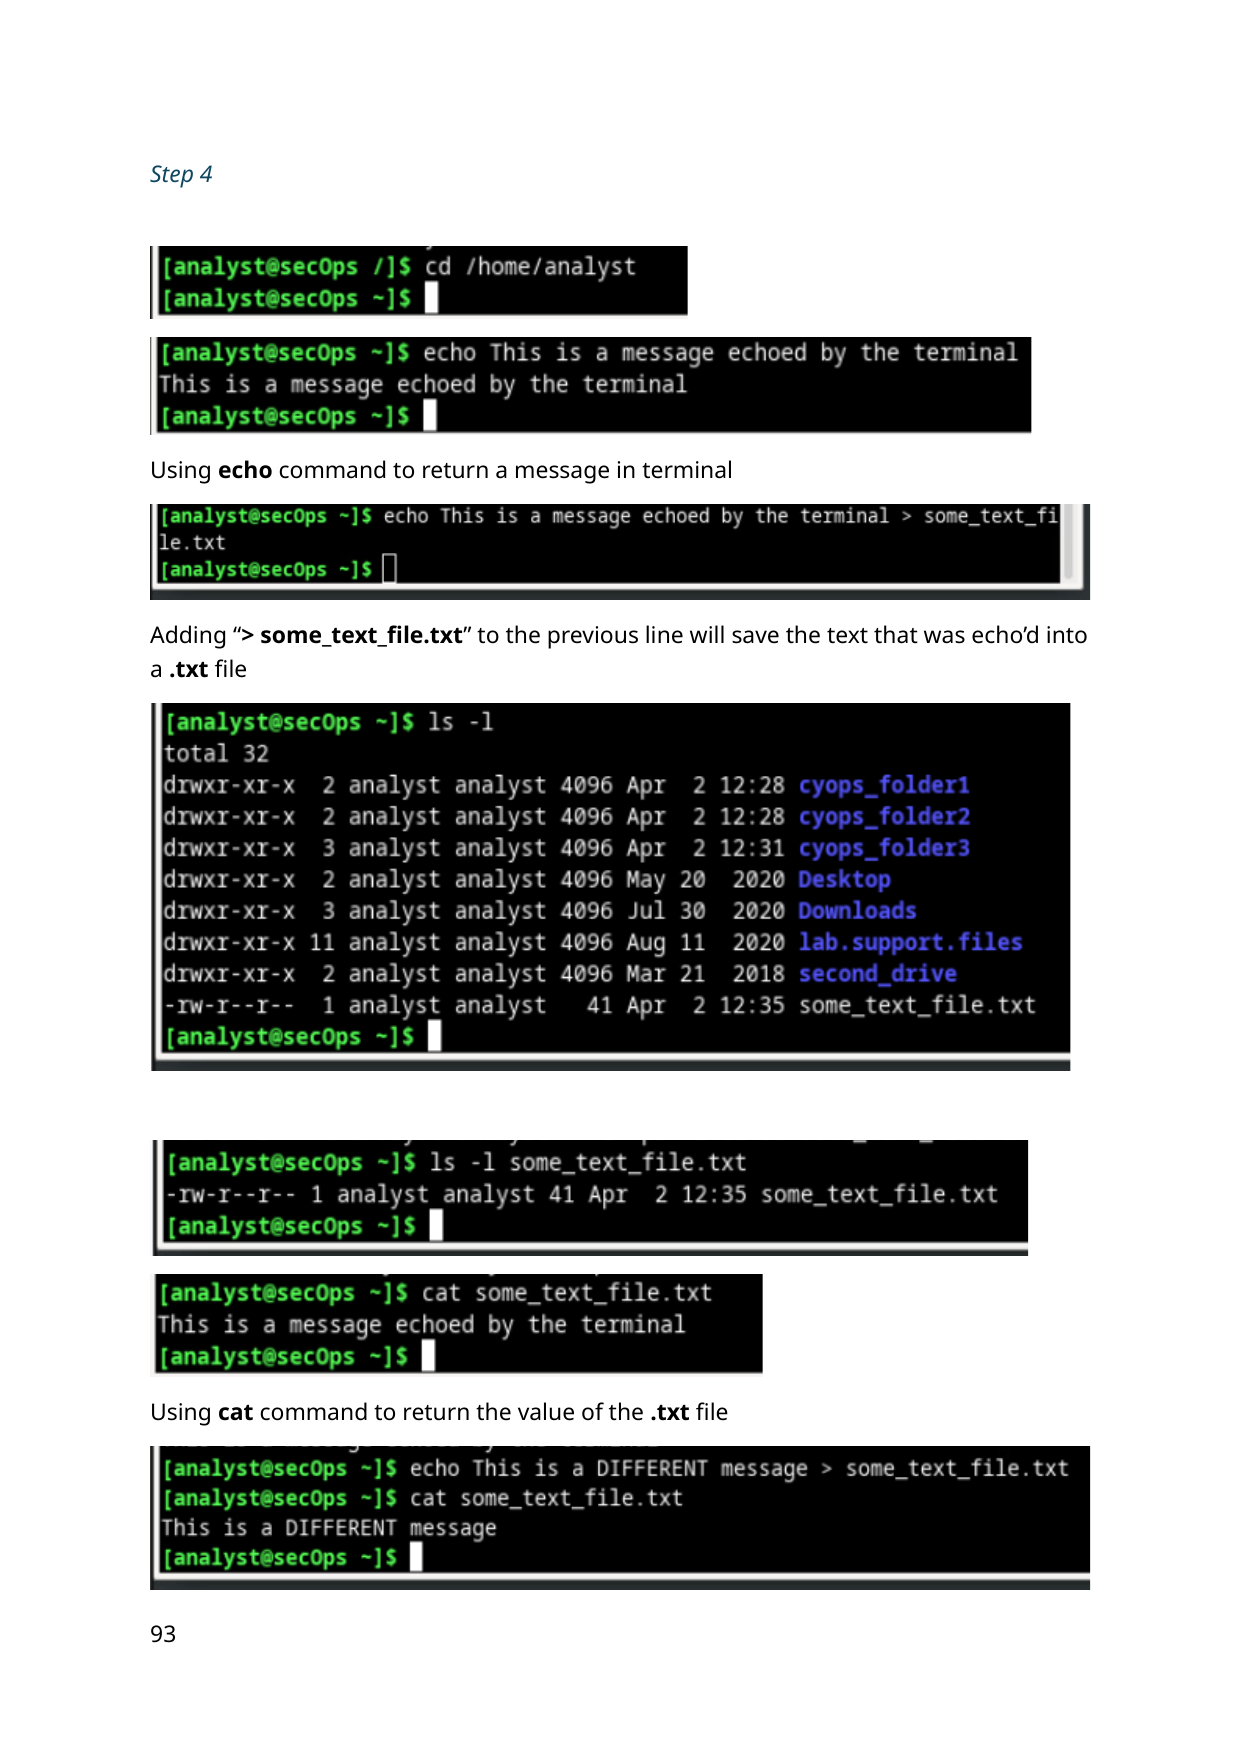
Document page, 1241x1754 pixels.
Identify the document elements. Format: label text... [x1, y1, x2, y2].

picture [150, 504, 1091, 600]
picture [150, 1446, 1091, 1590]
picture [150, 246, 688, 319]
picture [150, 337, 1032, 435]
picture [150, 1140, 1029, 1256]
picture [150, 1274, 763, 1377]
picture [150, 703, 1071, 1071]
subtitle Step 4 [150, 158, 1090, 189]
text Adding “> some_text_file.txt” to the previous line will save the text that was echo’d into a .txt file [150, 619, 1090, 684]
text Using echo command to return a message in terminal [150, 454, 1090, 485]
text Using cat command to return the value of the .txt file [150, 1396, 1090, 1427]
